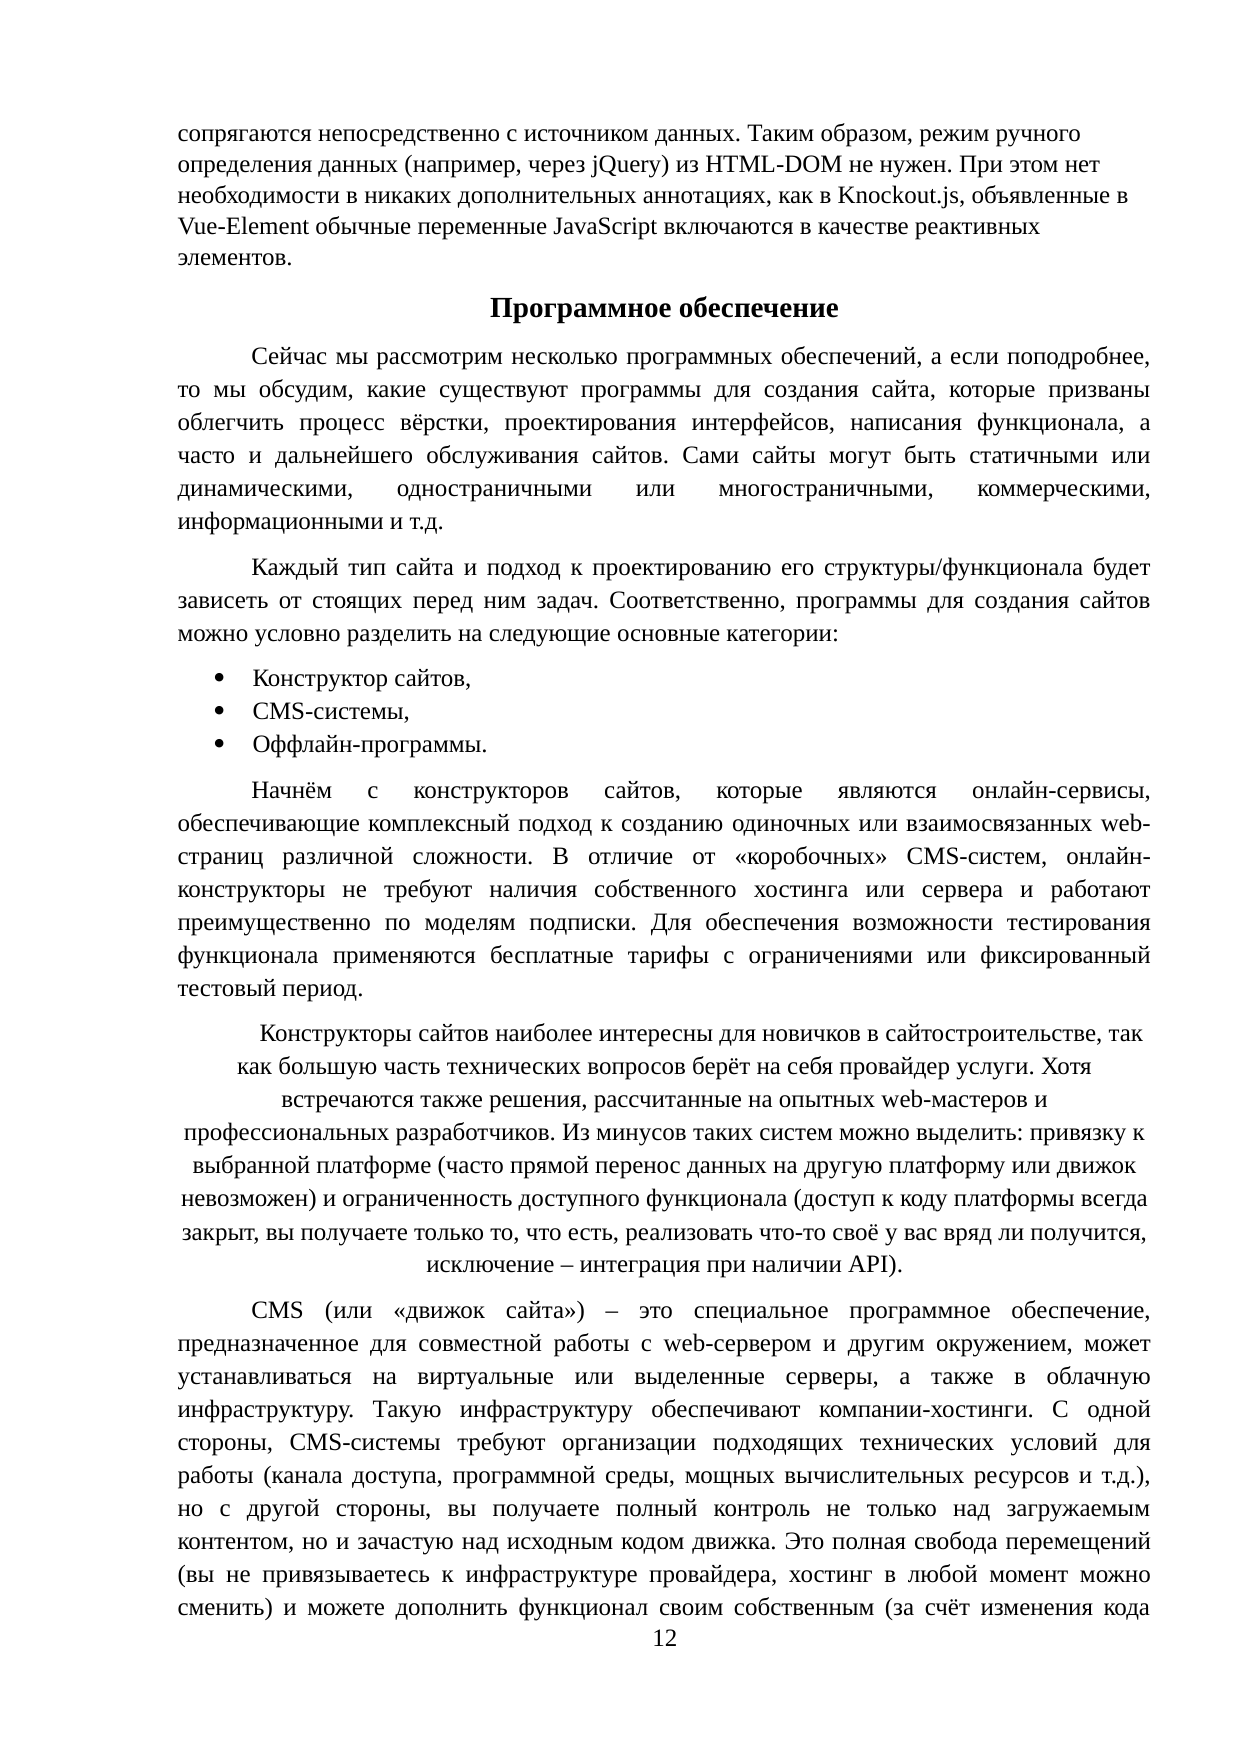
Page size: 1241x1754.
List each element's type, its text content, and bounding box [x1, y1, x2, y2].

text Конструкторы сайтов наиболее интересны для новичков в сайтостроительстве, так как большую часть технических вопросов берёт на себя провайдер услуги. Хотя встречаются также решения, рассчитанные на опытных web-мастеров и профессиональных разработчиков. Из минусов таких систем можно выделить: привязку к выбранной платформе (часто прямой перенос данных на другую платформу или движок невозможен) и ограниченность доступного функционала (доступ к коду платформы всегда закрыт, вы получаете только то, что есть, реализовать что-то своё у вас вряд ли получится, исключение – интеграция при наличии API). [177, 1018, 1152, 1278]
text Каждый тип сайта и подход к проектированию его структуры/функционала будет зависеть от стоящих перед ним задач. Соответственно, программы для создания сайтов можно условно разделить на следующие основные категории: [177, 552, 1152, 646]
list Конструктор сайтов, [215, 663, 1152, 692]
subtitle Программное обеспечение [177, 290, 1152, 323]
text Сейчас мы рассмотрим несколько программных обеспечений, а если поподробнее, то мы обсудим, какие существуют программы для создания сайта, которые призваны облегчить процесс вёрстки, проектирования интерфейсов, написания функционала, а часто и дальнейшего обслуживания сайтов. Сами сайты могут быть статичными или динамическими, одностраничными или многостраничными, коммерческими, информационными и т.д. [177, 341, 1152, 535]
list CMS-системы, [215, 696, 1152, 725]
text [177, 118, 1152, 271]
text Начнём с конструкторов сайтов, которые являются онлайн-сервисы, обеспечивающие комплексный подход к созданию одиночных или взаимосвязанных web-страниц различной сложности. В отличие от «коробочных» CMS-систем, онлайн-конструкторы не требуют наличия собственного хостинга или сервера и работают преимущественно по моделям подписки. Для обеспечения возможности тестирования функционала применяются бесплатные тарифы с ограничениями или фиксированный тестовый период. [177, 775, 1152, 1002]
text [177, 1295, 1152, 1621]
list Оффлайн-программы. [215, 729, 1152, 758]
